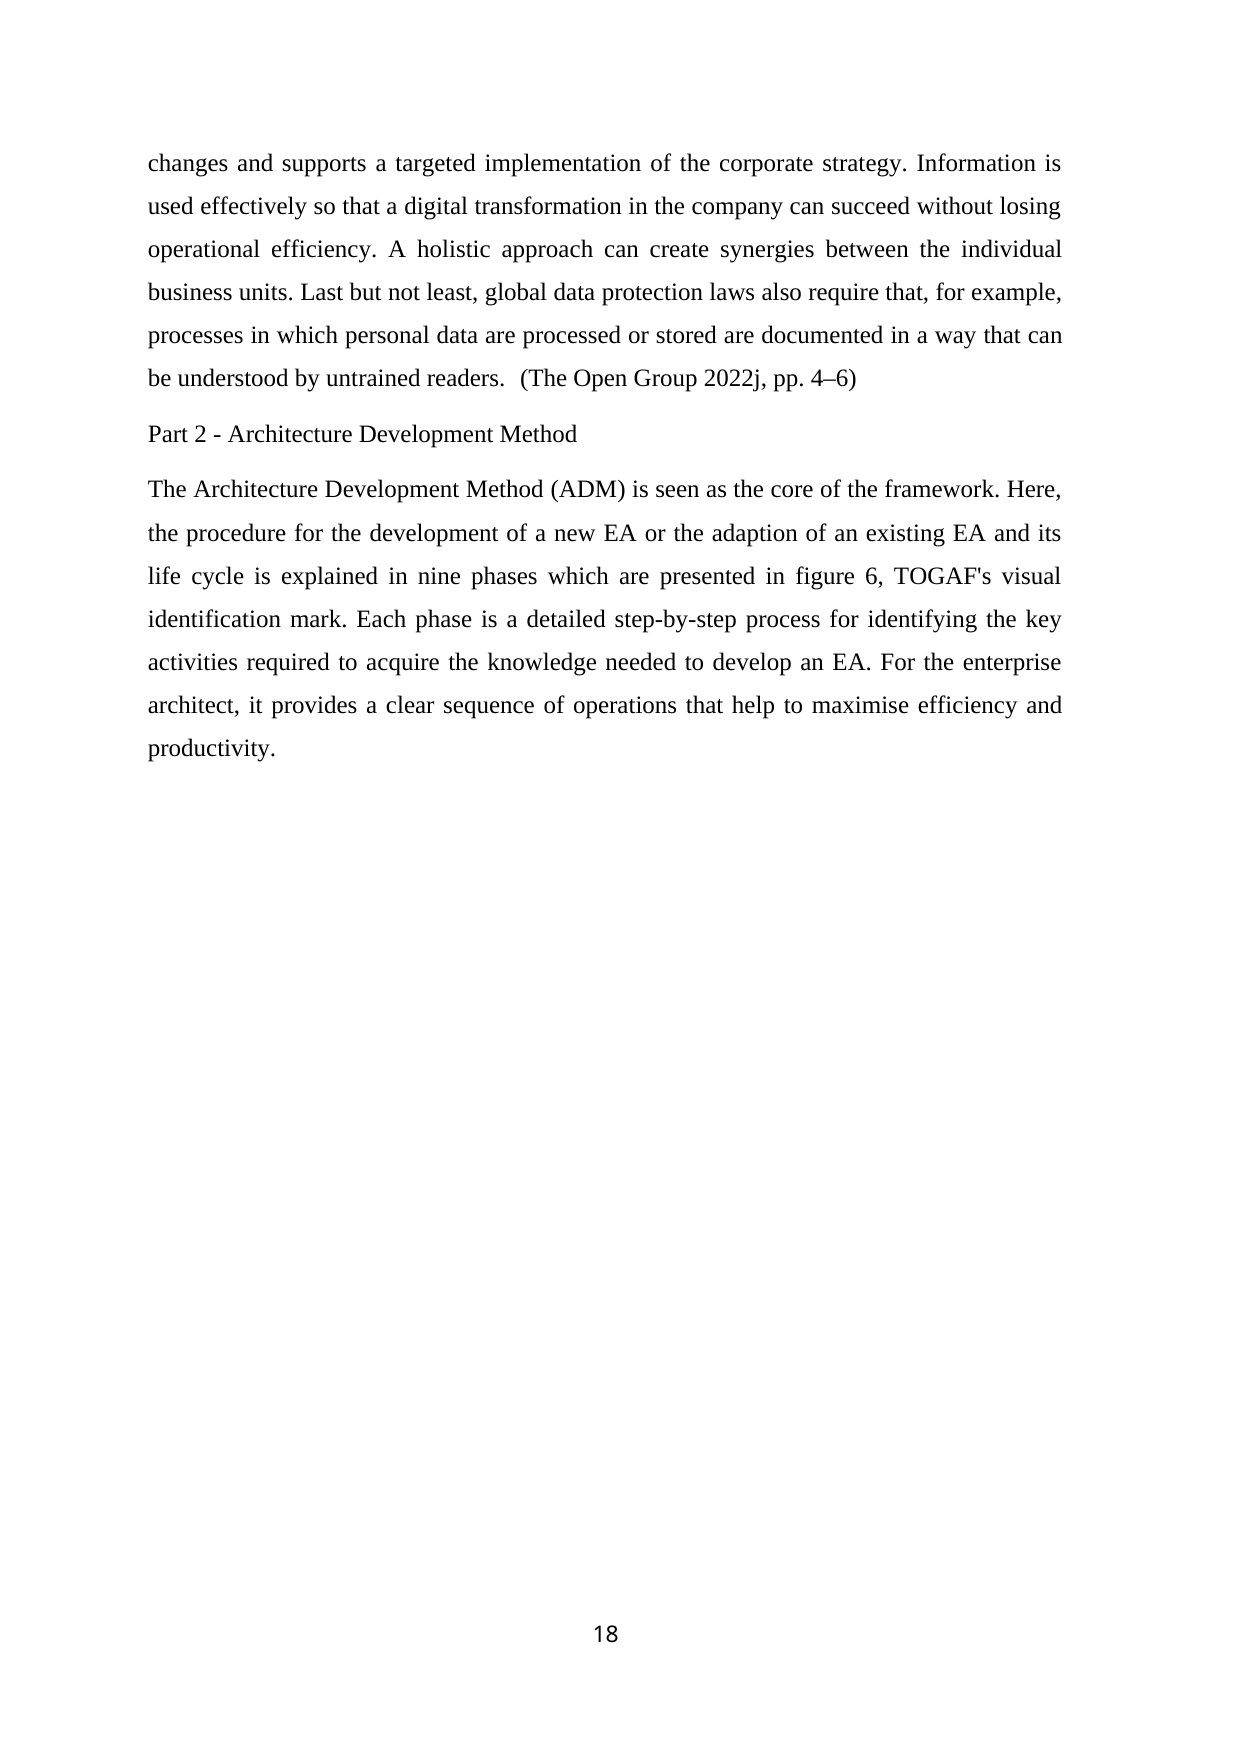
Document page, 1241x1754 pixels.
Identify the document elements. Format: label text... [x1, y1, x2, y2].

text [148, 148, 1063, 392]
text Part 2 - Architecture Development Method [148, 419, 1063, 448]
text The Architecture Development Method (ADM) is seen as the core of the framework. Here, the procedure for the development of a new EA or the adaption of an existing EA and its life cycle is explained in nine phases which are presented in figure 6, TOGAF's visual identification mark. Each phase is a detailed step-by-step process for identifying the key activities required to acquire the knowledge needed to develop an EA. For the enterprise architect, it provides a clear sequence of operations that help to maximise efficiency and productivity. [148, 474, 1063, 762]
